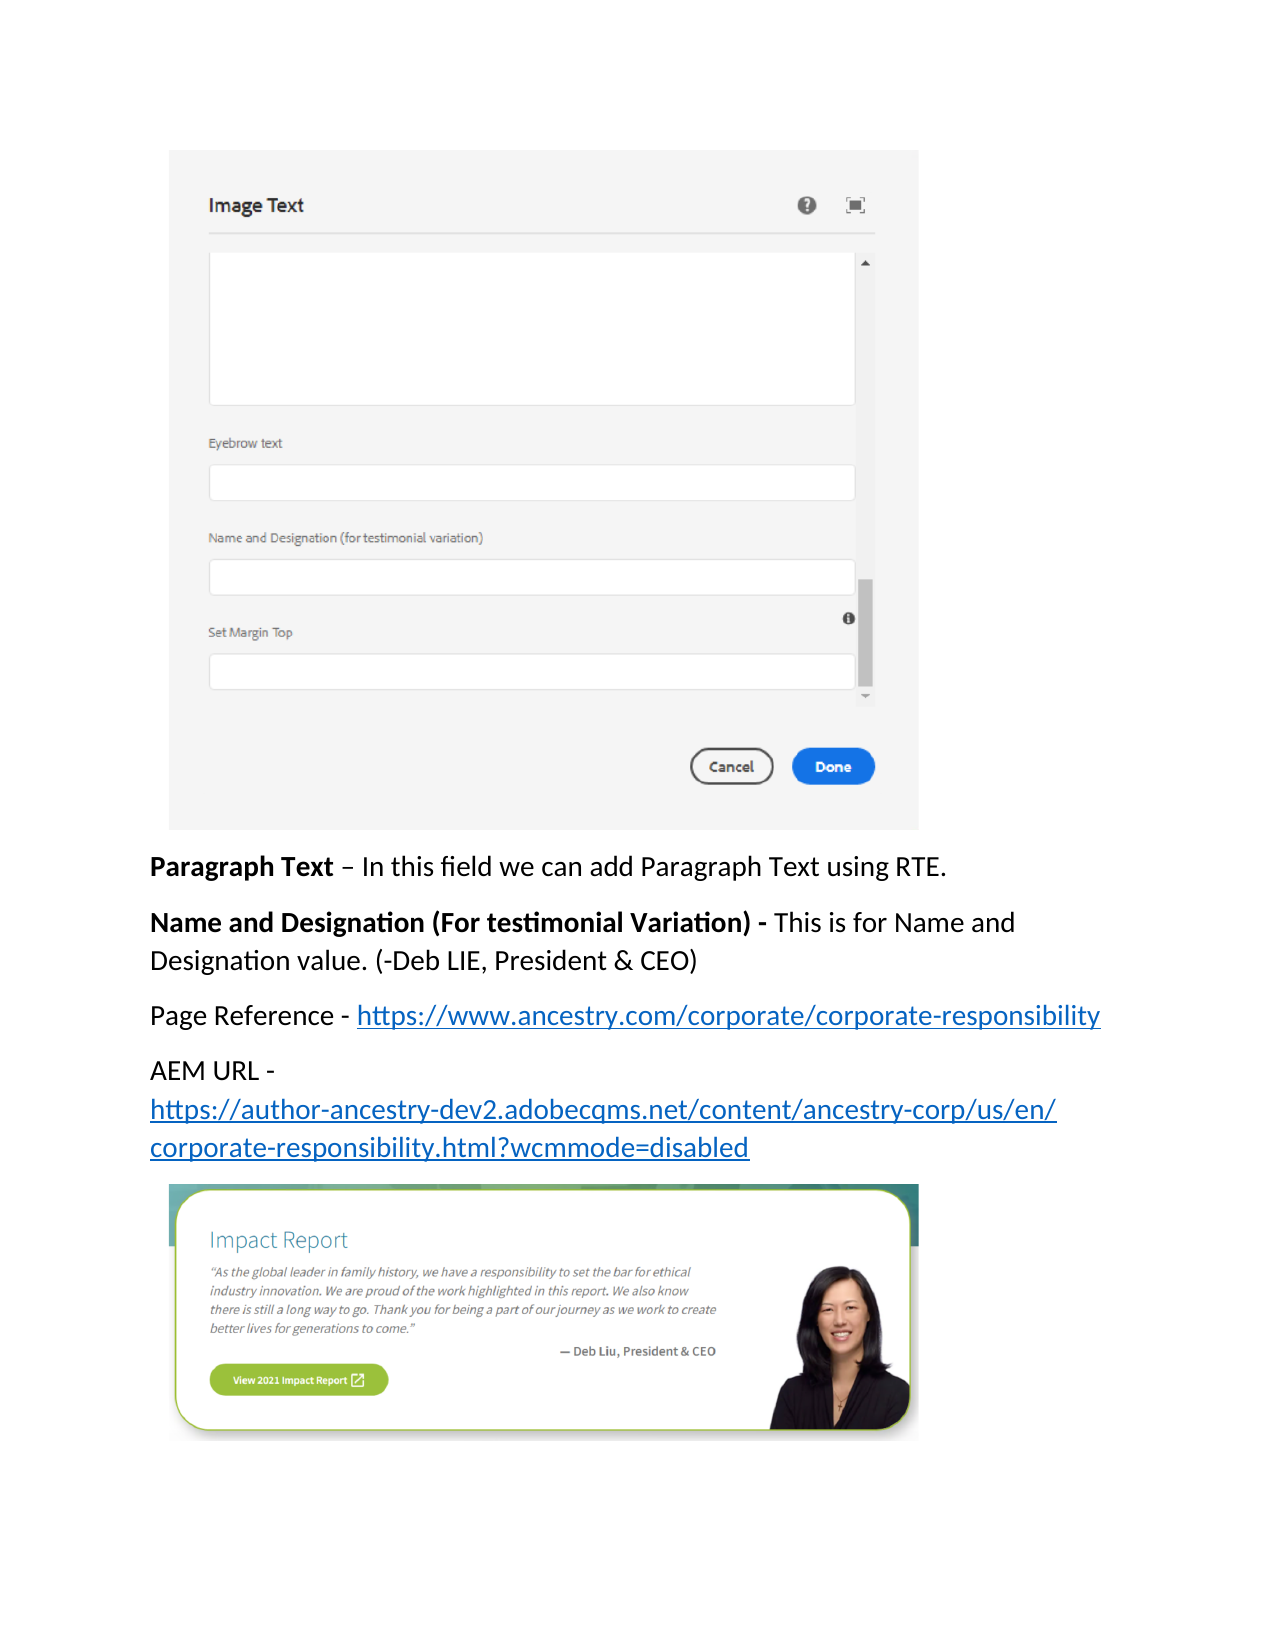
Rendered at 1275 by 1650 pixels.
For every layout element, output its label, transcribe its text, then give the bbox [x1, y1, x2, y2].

text AEM URL - https://author-ancestry-dev2.adobecqms.net/content/ancestry-corp/us/en/corporate-responsibility.html?wcmmode=disabled [150, 1052, 1125, 1165]
text Paragraph Text – In this field we can add Paragraph Text using RTE. [150, 848, 1125, 884]
text Page Reference - https://www.ancestry.com/corporate/corporate-responsibility [150, 997, 1125, 1033]
text Name and Designation (For testimonial Variation) - This is for Name and Designation value. (-Deb LIE, President & CEO) [150, 904, 1125, 978]
